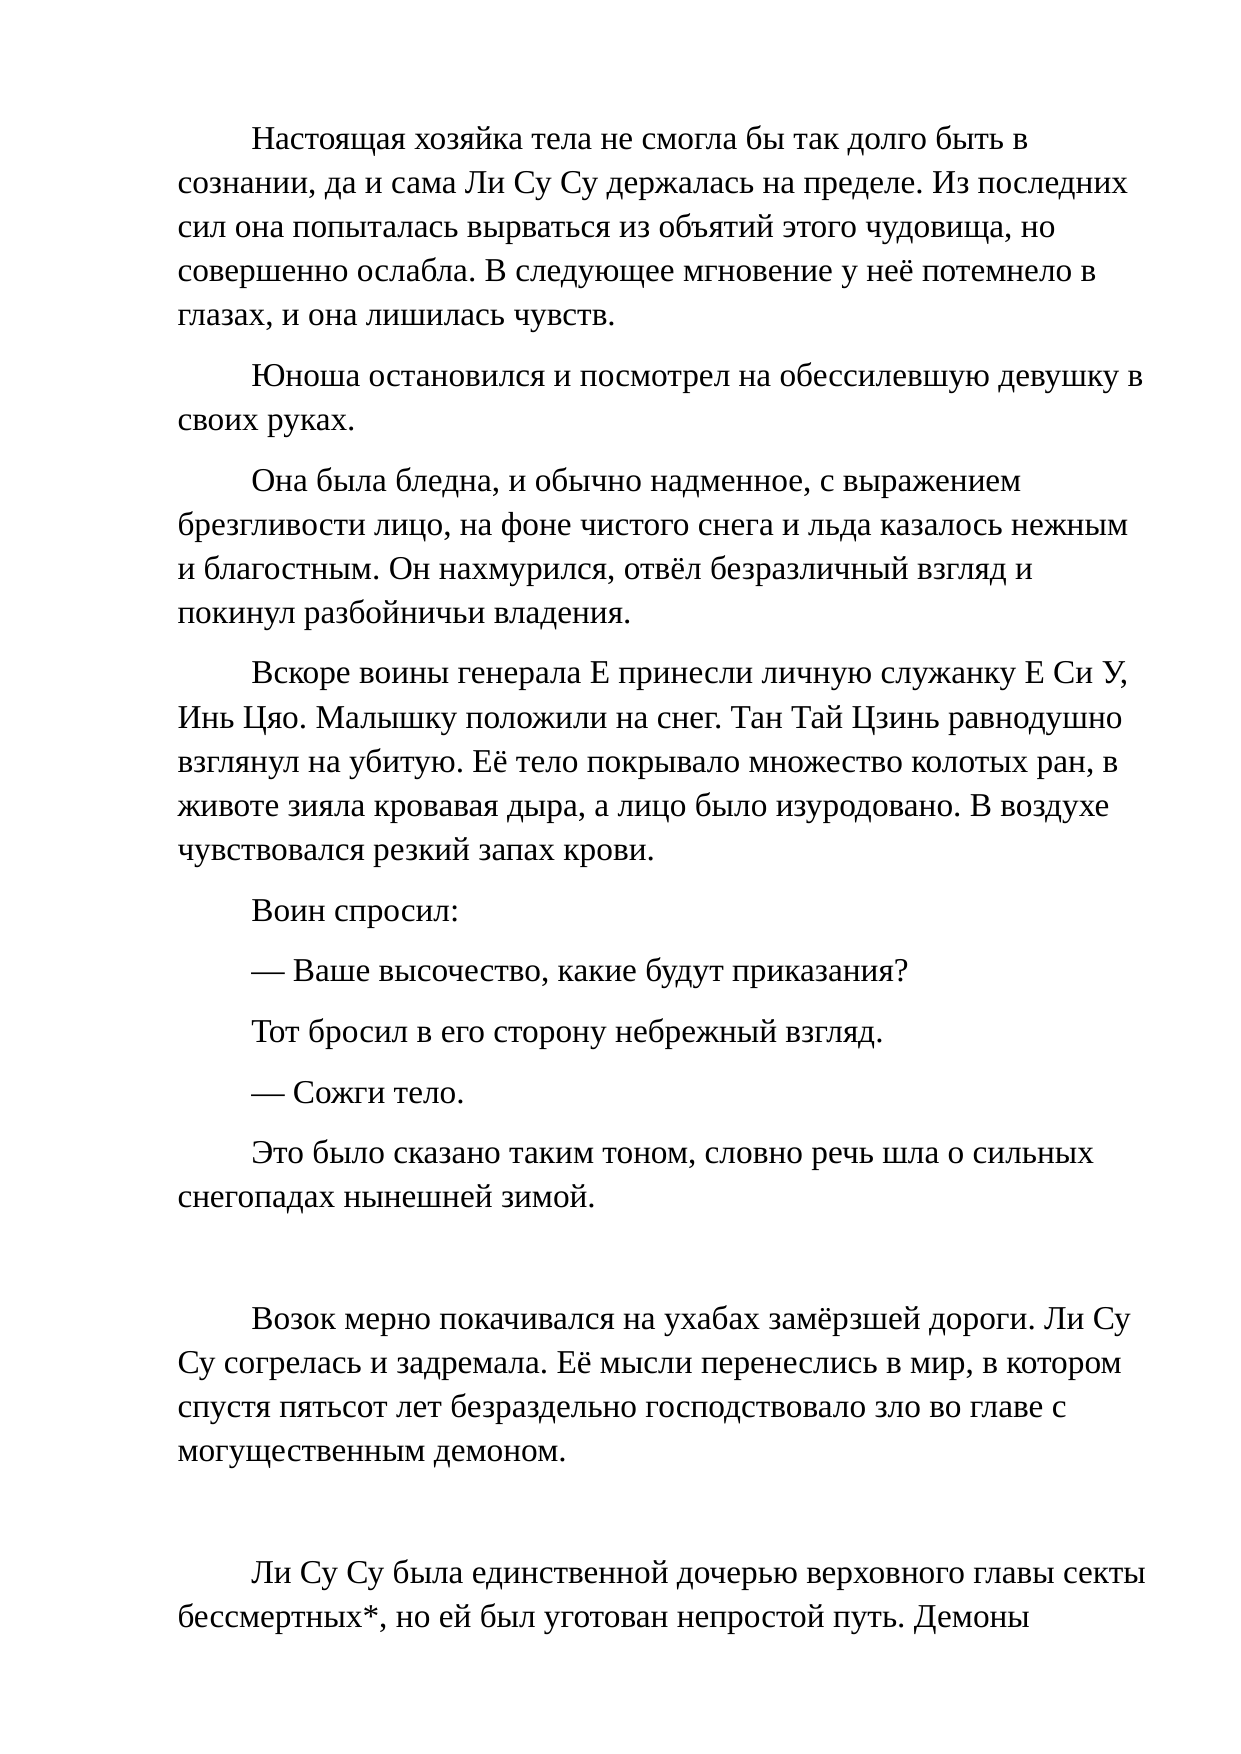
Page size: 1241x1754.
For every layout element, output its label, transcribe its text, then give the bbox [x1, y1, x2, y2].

text Тот бросил в его сторону небрежный взгляд. [177, 1011, 1152, 1049]
text Юноша остановился и посмотрел на обессилевшую девушку в своих руках. [177, 355, 1152, 437]
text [177, 1552, 1152, 1634]
text Она была бледна, и обычно надменное, с выражением брезгливости лицо, на фоне чистого снега и льда казалось нежным и благостным. Он нахмурился, отвёл безразличный взгляд и покинул разбойничьи владения. [177, 460, 1152, 630]
text Настоящая хозяйка тела не смогла бы так долго быть в сознании, да и сама Ли Су Су держалась на пределе. Из последних сил она попыталась вырваться из объятий этого чудовища, но совершенно ослабла. В следующее мгновение у неё потемнело в глазах, и она лишилась чувств. [177, 118, 1152, 333]
text Возок мерно покачивался на ухабах замёрзшей дороги. Ли Су Су согрелась и задремала. Её мысли перенеслись в мир, в котором спустя пятьсот лет безраздельно господствовало зло во главе с могущественным демоном. [177, 1298, 1152, 1469]
text Воин спросил: [177, 890, 1152, 928]
text — Ваше высочество, какие будут приказания? [177, 951, 1152, 989]
text Это было сказано таким тоном, словно речь шла о сильных снегопадах нынешней зимой. [177, 1133, 1152, 1215]
text — Сожги тело. [177, 1072, 1152, 1110]
text Вскоре воины генерала Е принесли личную служанку Е Си У, Инь Цяо. Малышку положили на снег. Тан Тай Цзинь равнодушно взглянул на убитую. Её тело покрывало множество колотых ран, в животе зияла кровавая дыра, а лицо было изуродовано. В воздухе чувствовался резкий запах крови. [177, 653, 1152, 867]
